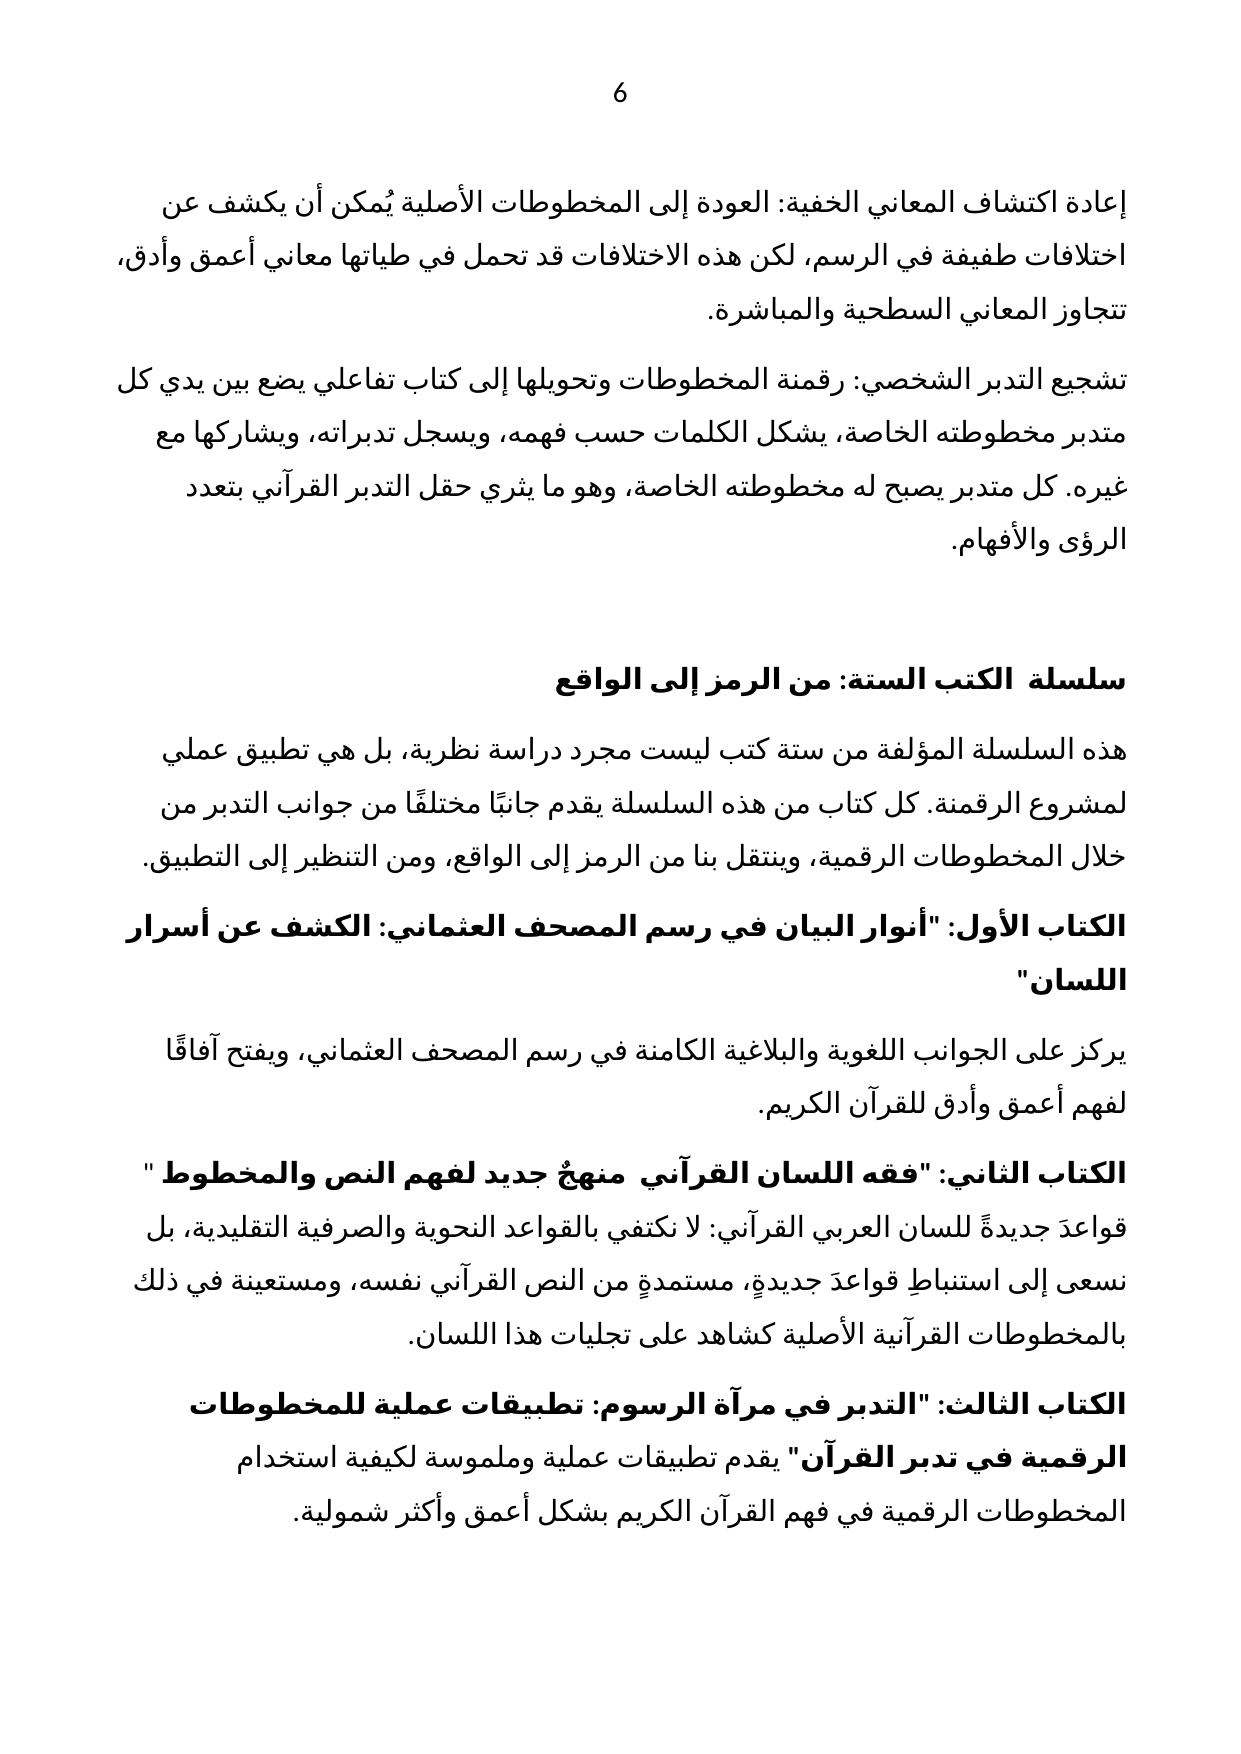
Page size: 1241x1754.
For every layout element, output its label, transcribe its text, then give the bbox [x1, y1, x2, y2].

text الكتاب الثاني: "فقه اللسان القرآني منهجٌ جديد لفهم النص والمخطوط " قواعدَ جديدةً للسان العربي القرآني: لا نكتفي بالقواعد النحوية والصرفية التقليدية، بل نسعى إلى استنباطِ قواعدَ جديدةٍ، مستمدةٍ من النص القرآني نفسه، ومستعينة في ذلك بالمخطوطات القرآنية الأصلية كشاهد على تجليات هذا اللسان. [112, 1156, 1128, 1351]
text إعادة اكتشاف المعاني الخفية: العودة إلى المخطوطات الأصلية يُمكن أن يكشف عن اختلافات طفيفة في الرسم، لكن هذه الاختلافات قد تحمل في طياتها معاني أعمق وأدق، تتجاوز المعاني السطحية والمباشرة. [112, 184, 1128, 326]
text هذه السلسلة المؤلفة من ستة كتب ليست مجرد دراسة نظرية، بل هي تطبيق عملي لمشروع الرقمنة. كل كتاب من هذه السلسلة يقدم جانبًا مختلفًا من جوانب التدبر من خلال المخطوطات الرقمية، وينتقل بنا من الرمز إلى الواقع، ومن التنظير إلى التطبيق. [112, 731, 1128, 874]
text الكتاب الثالث: "التدبر في مرآة الرسوم: تطبيقات عملية للمخطوطات الرقمية في تدبر القرآن" يقدم تطبيقات عملية وملموسة لكيفية استخدام المخطوطات الرقمية في فهم القرآن الكريم بشكل أعمق وأكثر شمولية. [112, 1386, 1128, 1528]
text يركز على الجوانب اللغوية والبلاغية الكامنة في رسم المصحف العثماني، ويفتح آفاقًا لفهم أعمق وأدق للقرآن الكريم. [112, 1032, 1128, 1121]
text الكتاب الأول: "أنوار البيان في رسم المصحف العثماني: الكشف عن أسرار اللسان" [112, 908, 1128, 997]
text تشجيع التدبر الشخصي: رقمنة المخطوطات وتحويلها إلى كتاب تفاعلي يضع بين يدي كل متدبر مخطوطته الخاصة، يشكل الكلمات حسب فهمه، ويسجل تدبراته، ويشاركها مع غيره. كل متدبر يصبح له مخطوطته الخاصة، وهو ما يثري حقل التدبر القرآني بتعدد الرؤى والأفهام. [112, 361, 1128, 557]
text سلسلة الكتب الستة: من الرمز إلى الواقع [112, 661, 1128, 697]
